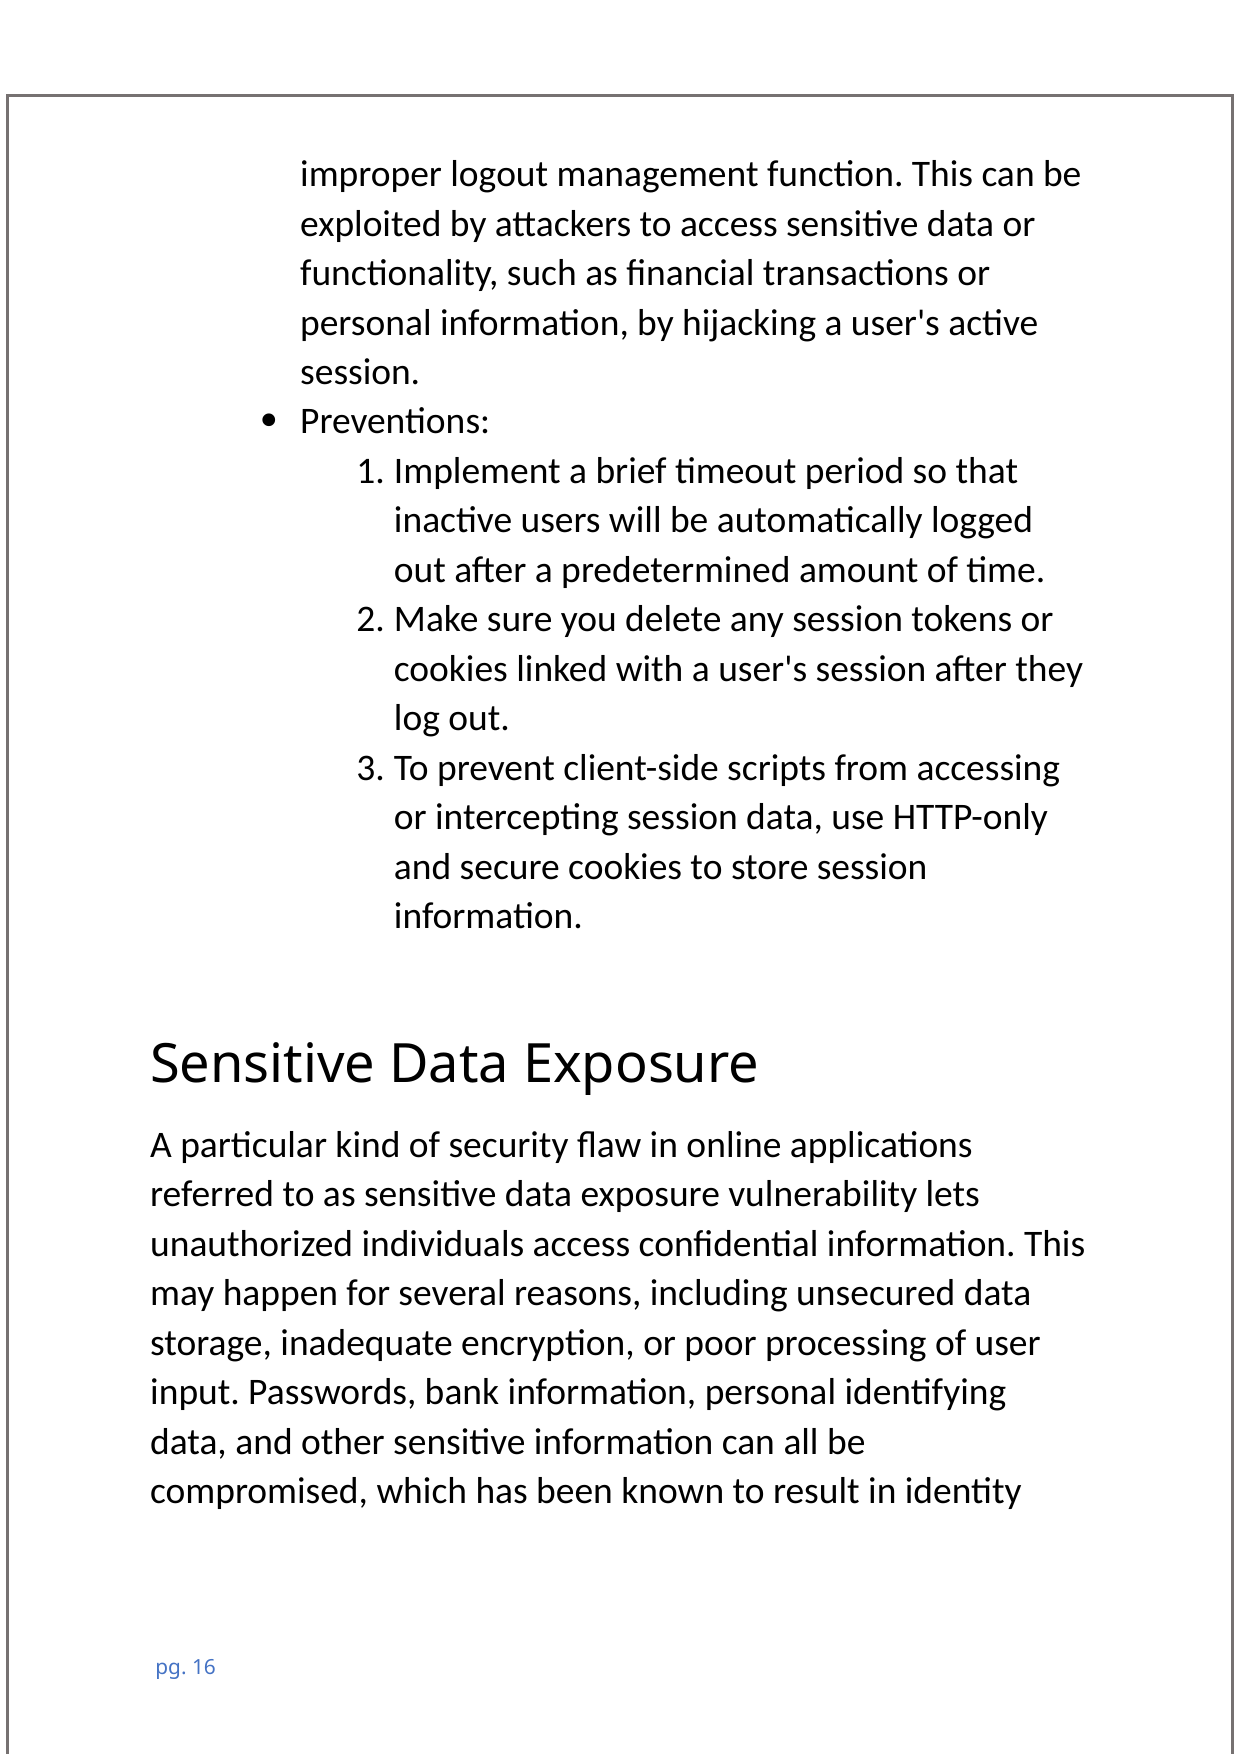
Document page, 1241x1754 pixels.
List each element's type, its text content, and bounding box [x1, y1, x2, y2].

list Preventions: [262, 397, 1090, 443]
list To prevent client-side scripts from accessing or intercepting session data, use HTTP-only and secure cookies to store session information. [356, 744, 1090, 938]
list Make sure you delete any session tokens or cookies linked with a user's session after they log out. [356, 595, 1090, 740]
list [262, 150, 1090, 394]
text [150, 1121, 1090, 1513]
text Sensitive Data Exposure [150, 1024, 1090, 1098]
list Implement a brief timeout period so that inactive users will be automatically logged out after a predetermined amount of time. [356, 447, 1090, 592]
